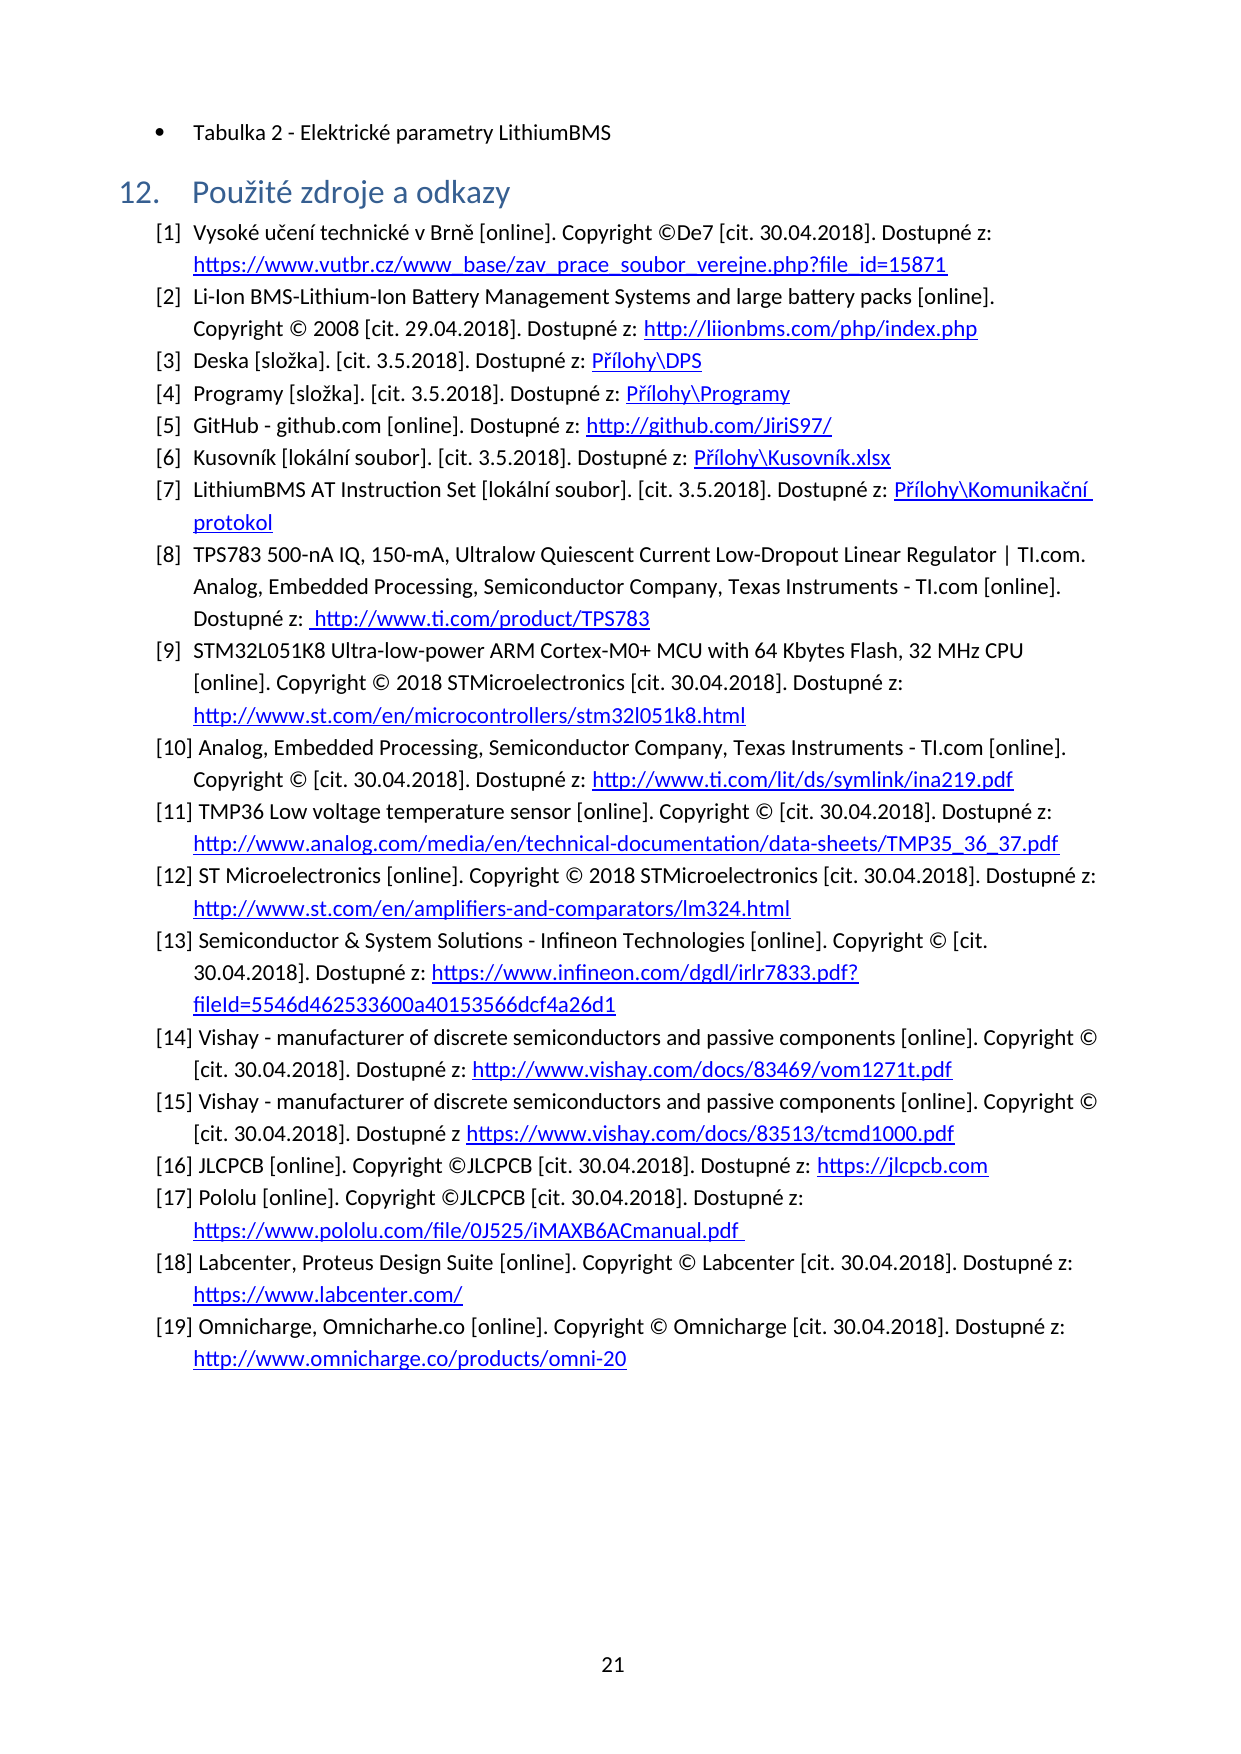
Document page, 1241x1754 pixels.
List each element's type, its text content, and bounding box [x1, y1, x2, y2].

list Deska [složka]. [cit. 3.5.2018]. Dostupné z: Přílohy\DPS [156, 347, 1107, 375]
list JLCPCB [online]. Copyright ©JLCPCB [cit. 30.04.2018]. Dostupné z: https://jlcpcb.com [156, 1151, 1107, 1179]
list Tabulka 2 - Elektrické parametry LithiumBMS [156, 118, 1107, 146]
list Analog, Embedded Processing, Semiconductor Company, Texas Instruments - TI.com [online]. Copyright © [cit. 30.04.2018]. Dostupné z: http://www.ti.com/lit/ds/symlink/ina219.pdf [156, 733, 1107, 793]
list TMP36 Low voltage temperature sensor [online]. Copyright © [cit. 30.04.2018]. Dostupné z: http://www.analog.com/media/en/technical-documentation/data-sheets/TMP35_36_37.pdf [156, 797, 1107, 857]
list Vishay - manufacturer of discrete semiconductors and passive components [online]. Copyright © [cit. 30.04.2018]. Dostupné z https://www.vishay.com/docs/83513/tcmd1000.pdf [156, 1087, 1107, 1147]
list STM32L051K8 Ultra-low-power ARM Cortex-M0+ MCU with 64 Kbytes Flash, 32 MHz CPU [online]. Copyright © 2018 STMicroelectronics [cit. 30.04.2018]. Dostupné z: http://www.st.com/en/microcontrollers/stm32l051k8.html [156, 636, 1107, 729]
list Vysoké učení technické v Brně [online]. Copyright ©De7 [cit. 30.04.2018]. Dostupné z: https://www.vutbr.cz/www_base/zav_prace_soubor_verejne.php?file_id=15871 [156, 218, 1107, 278]
list Omnicharge, Omnicharhe.co [online]. Copyright © Omnicharge [cit. 30.04.2018]. Dostupné z: http://www.omnicharge.co/products/omni-20 [156, 1312, 1107, 1372]
list Vishay - manufacturer of discrete semiconductors and passive components [online]. Copyright © [cit. 30.04.2018]. Dostupné z: http://www.vishay.com/docs/83469/vom1271t.pdf [156, 1023, 1107, 1083]
list LithiumBMS AT Instruction Set [lokální soubor]. [cit. 3.5.2018]. Dostupné z: Přílohy\Komunikační protokol [156, 475, 1107, 536]
list Programy [složka]. [cit. 3.5.2018]. Dostupné z: Přílohy\Programy [156, 379, 1107, 407]
list Li-Ion BMS-Lithium-Ion Battery Management Systems and large battery packs [online]. Copyright © 2008 [cit. 29.04.2018]. Dostupné z: http://liionbms.com/php/index.php [156, 282, 1107, 342]
list ST Microelectronics [online]. Copyright © 2018 STMicroelectronics [cit. 30.04.2018]. Dostupné z: http://www.st.com/en/amplifiers-and-comparators/lm324.html [156, 862, 1107, 922]
list Labcenter, Proteus Design Suite [online]. Copyright © Labcenter [cit. 30.04.2018]. Dostupné z: https://www.labcenter.com/ [156, 1248, 1107, 1308]
list TPS783 500-nA IQ, 150-mA, Ultralow Quiescent Current Low-Dropout Linear Regulator | TI.com. Analog, Embedded Processing, Semiconductor Company, Texas Instruments - TI.com [online]. Dostupné z: http://www.ti.com/product/TPS783 [156, 540, 1107, 632]
list Semiconductor & System Solutions - Infineon Technologies [online]. Copyright © [cit. 30.04.2018]. Dostupné z: https://www.infineon.com/dgdl/irlr7833.pdf?fileId=5546d462533600a40153566dcf4a26d1 [156, 926, 1107, 1018]
list Kusovník [lokální soubor]. [cit. 3.5.2018]. Dostupné z: Přílohy\Kusovník.xlsx [156, 443, 1107, 471]
subtitle Použité zdroje a odkazy [118, 171, 1107, 212]
list GitHub - github.com [online]. Dostupné z: http://github.com/JiriS97/ [156, 411, 1107, 439]
list Pololu [online]. Copyright ©JLCPCB [cit. 30.04.2018]. Dostupné z: https://www.pololu.com/file/0J525/iMAXB6ACmanual.pdf [156, 1183, 1107, 1244]
